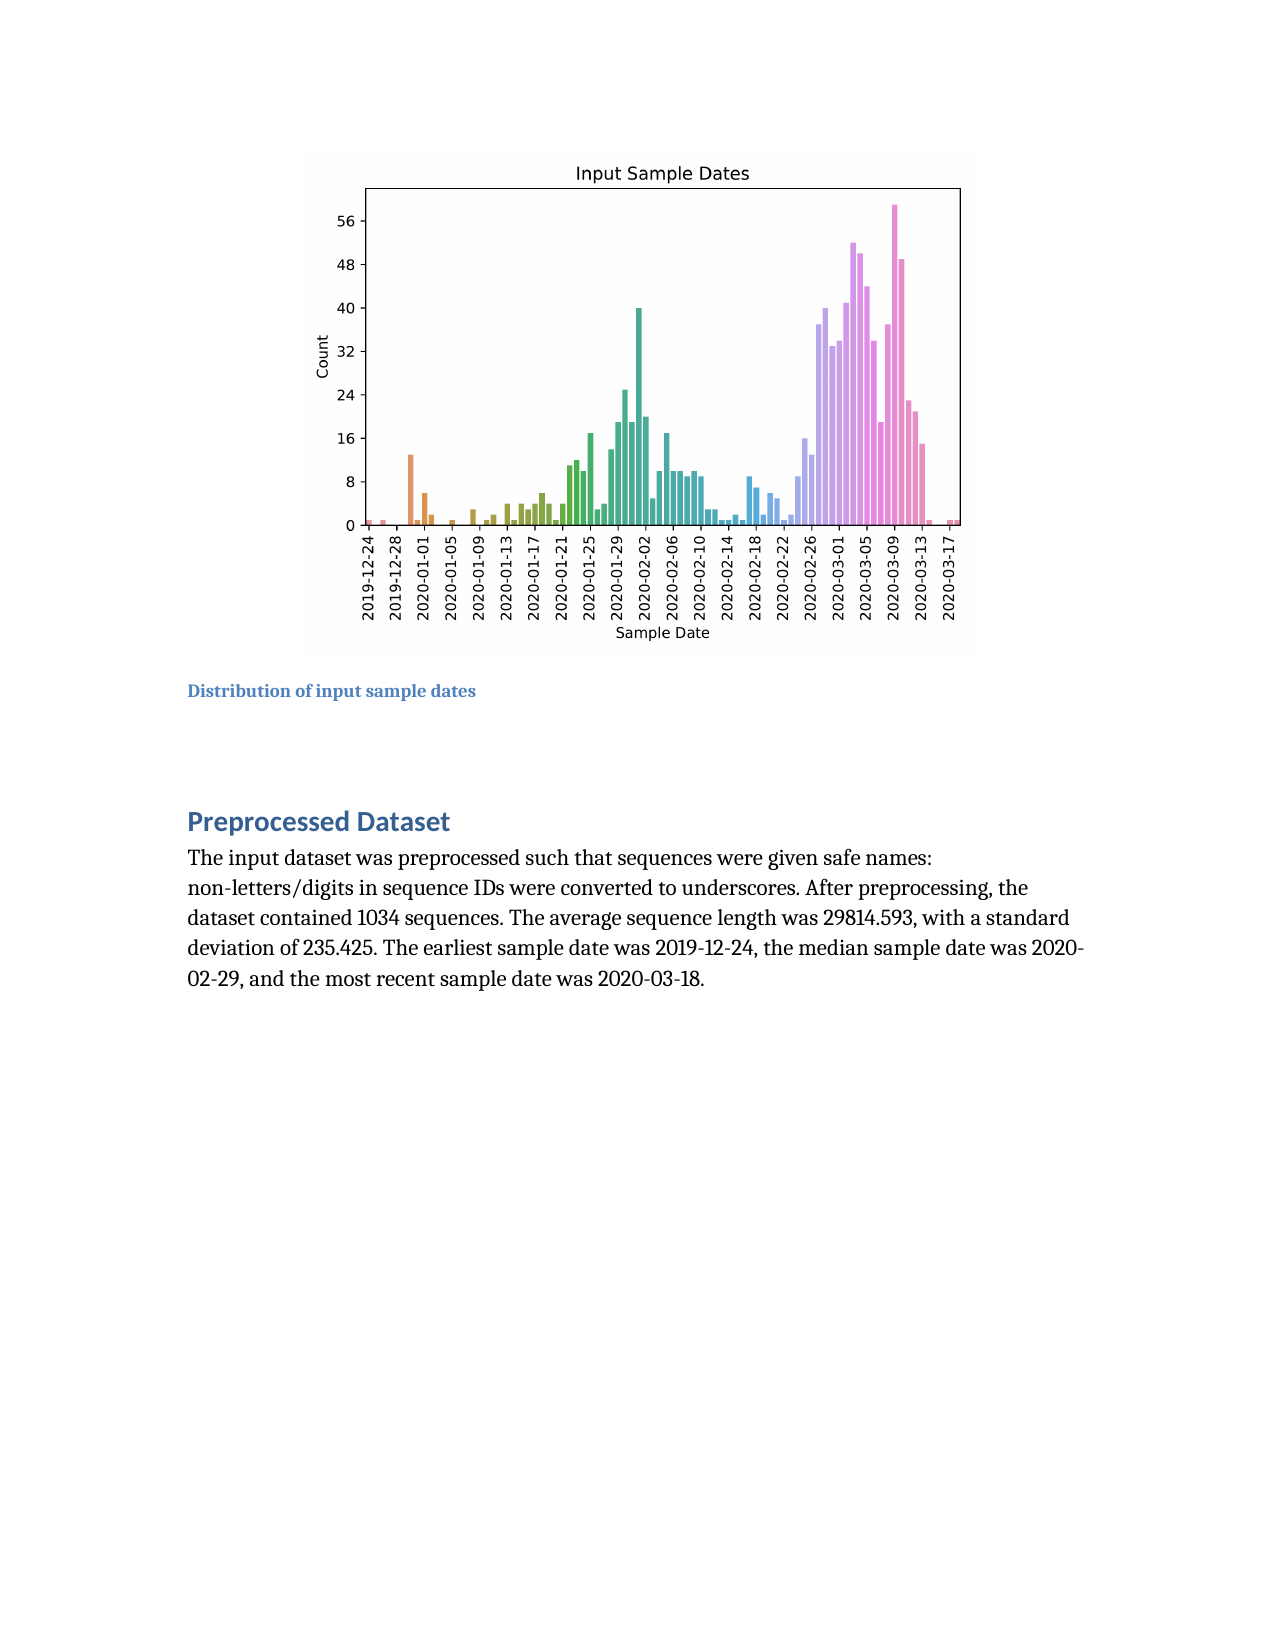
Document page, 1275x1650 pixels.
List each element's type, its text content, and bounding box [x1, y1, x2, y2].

text Distribution of input sample dates [187, 681, 1087, 702]
text The input dataset was preprocessed such that sequences were given safe names: non-letters/digits in sequence IDs were converted to underscores. After preprocessing, the dataset contained 1034 sequences. The average sequence length was 29814.593, with a standard deviation of 235.425. The earliest sample date was 2019-12-24, the median sample date was 2020-02-29, and the most recent sample date was 2020-03-18. [187, 844, 1087, 992]
picture [300, 150, 976, 657]
subtitle Preprocessed Dataset [187, 803, 1087, 839]
